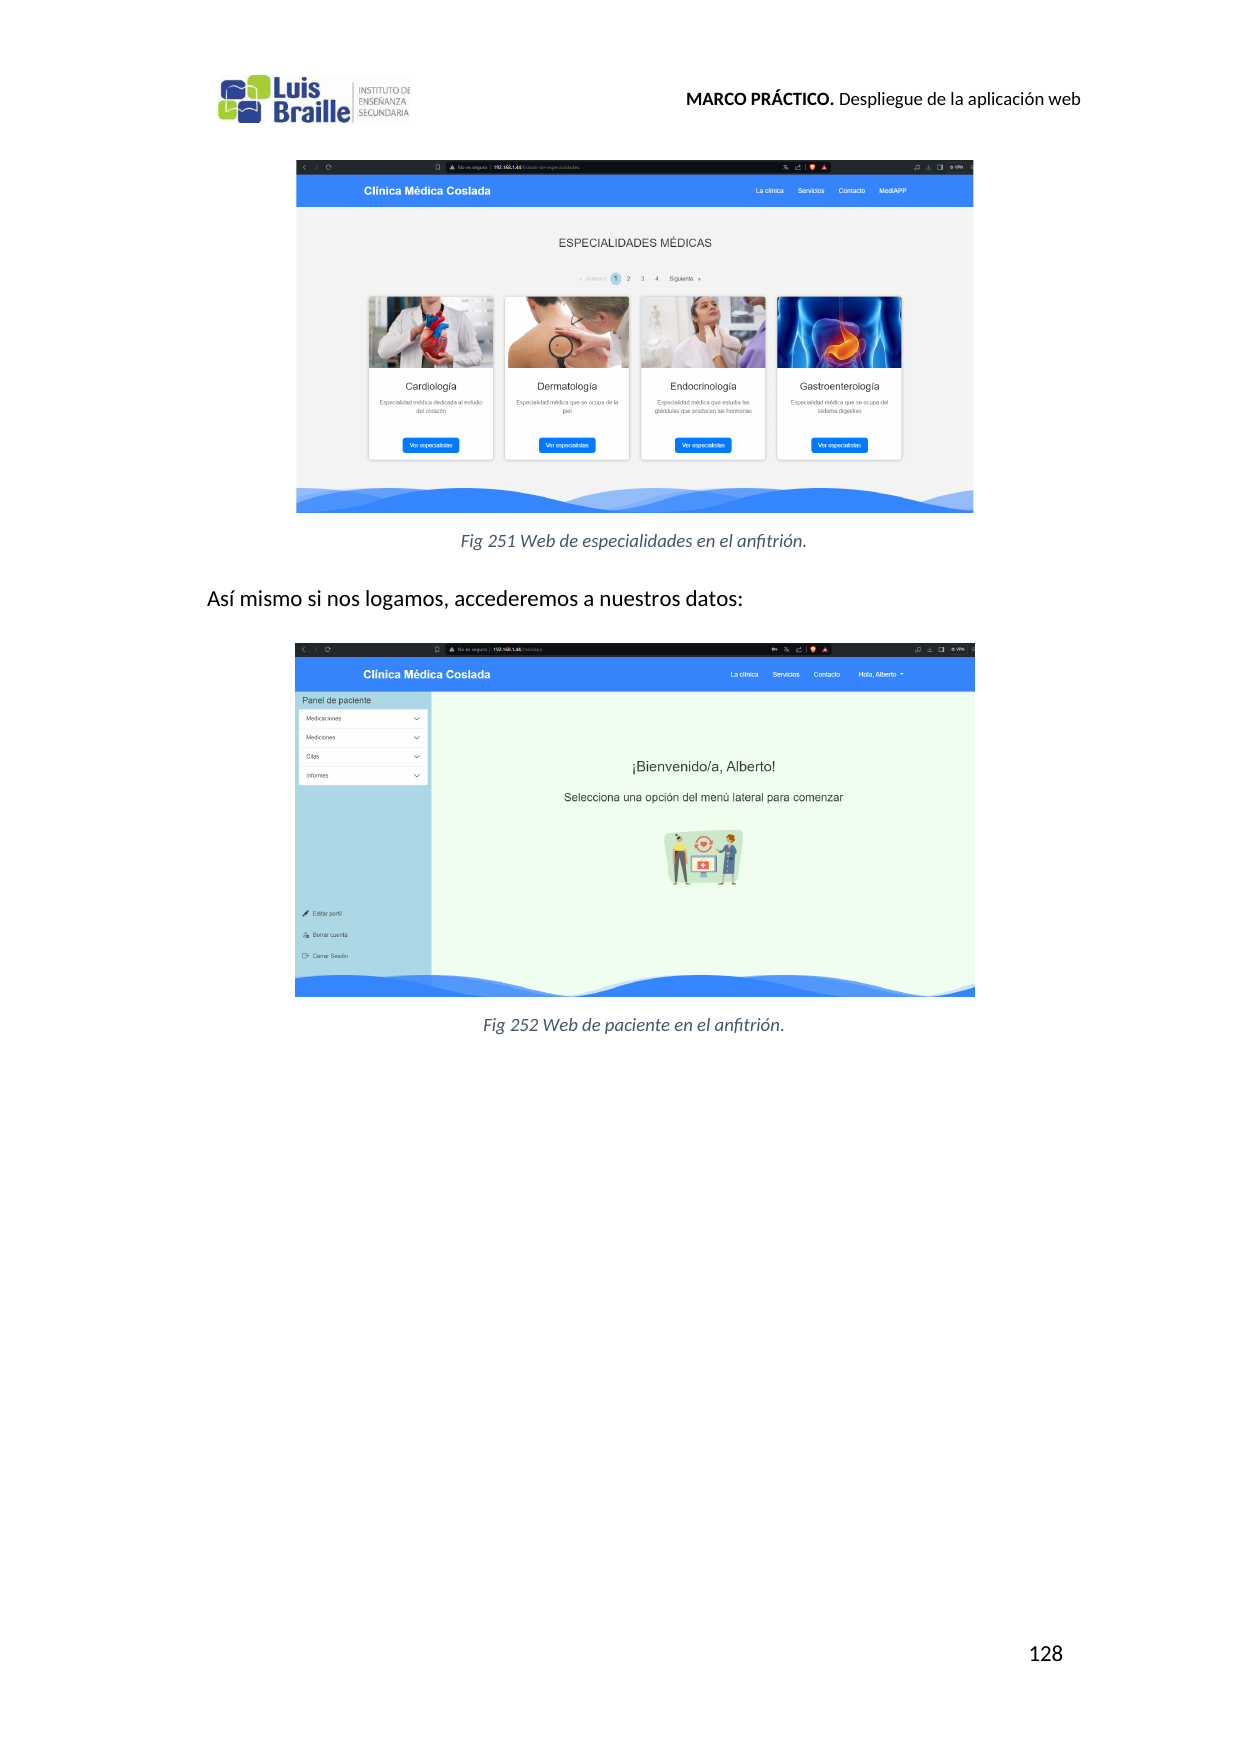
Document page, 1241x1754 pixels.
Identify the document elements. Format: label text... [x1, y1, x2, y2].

picture [296, 160, 974, 513]
text Fig 251 Web de especialidades en el anfitrión. [207, 529, 1063, 552]
text Así mismo si nos logamos, accederemos a nuestros datos: [207, 584, 1063, 612]
picture [295, 643, 975, 997]
text Fig 252 Web de paciente en el anfitrión. [207, 1013, 1063, 1036]
